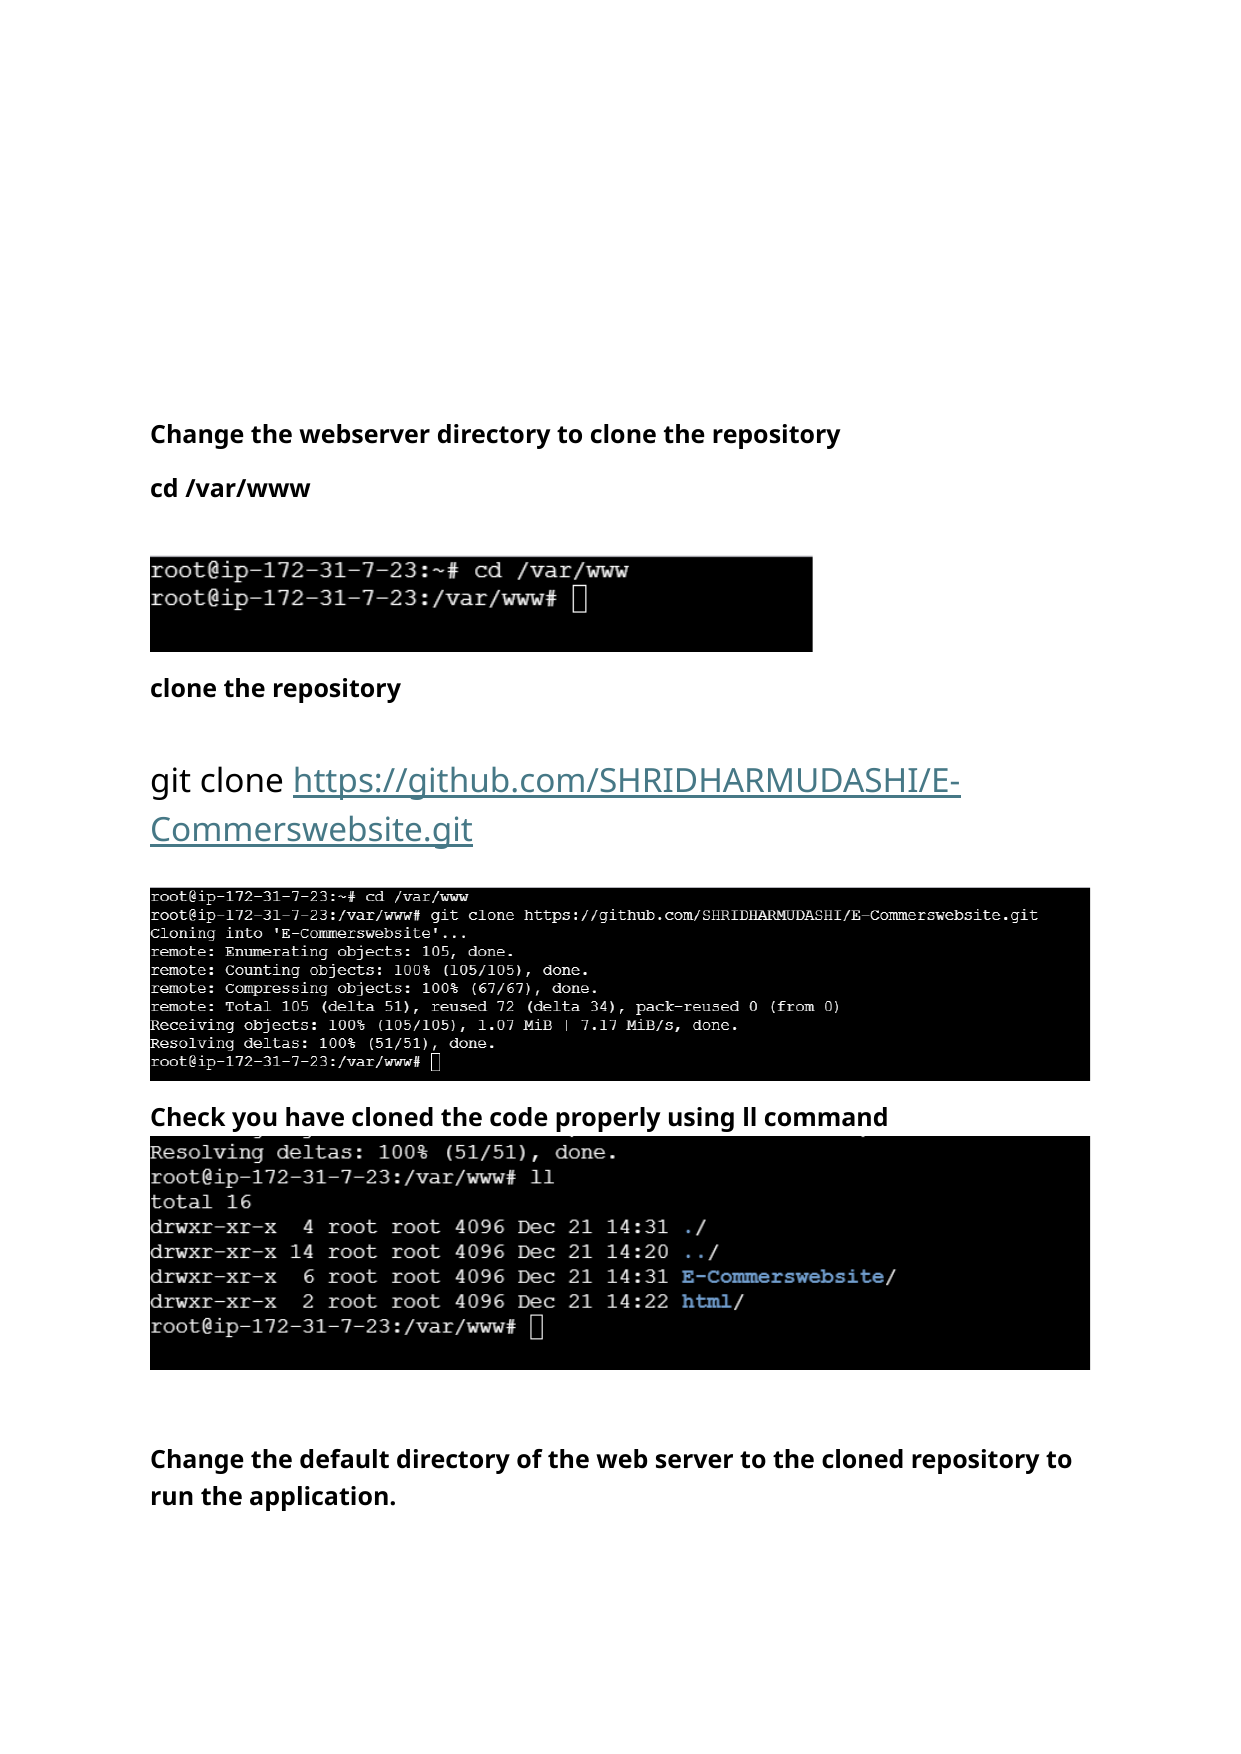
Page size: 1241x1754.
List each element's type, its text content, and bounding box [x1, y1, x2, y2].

picture [150, 524, 813, 652]
text clone the repository git clone https://github.com/SHRIDHARMUDASHI/E-Commerswebsite.git [150, 671, 1090, 852]
text cd /var/www [150, 471, 1090, 505]
text Check you have cloned the code properly using ll command [150, 1100, 1090, 1136]
picture [150, 1136, 1091, 1370]
picture [150, 871, 1091, 1081]
text Change the webserver directory to clone the repository [150, 417, 1090, 451]
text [150, 1442, 1090, 1550]
